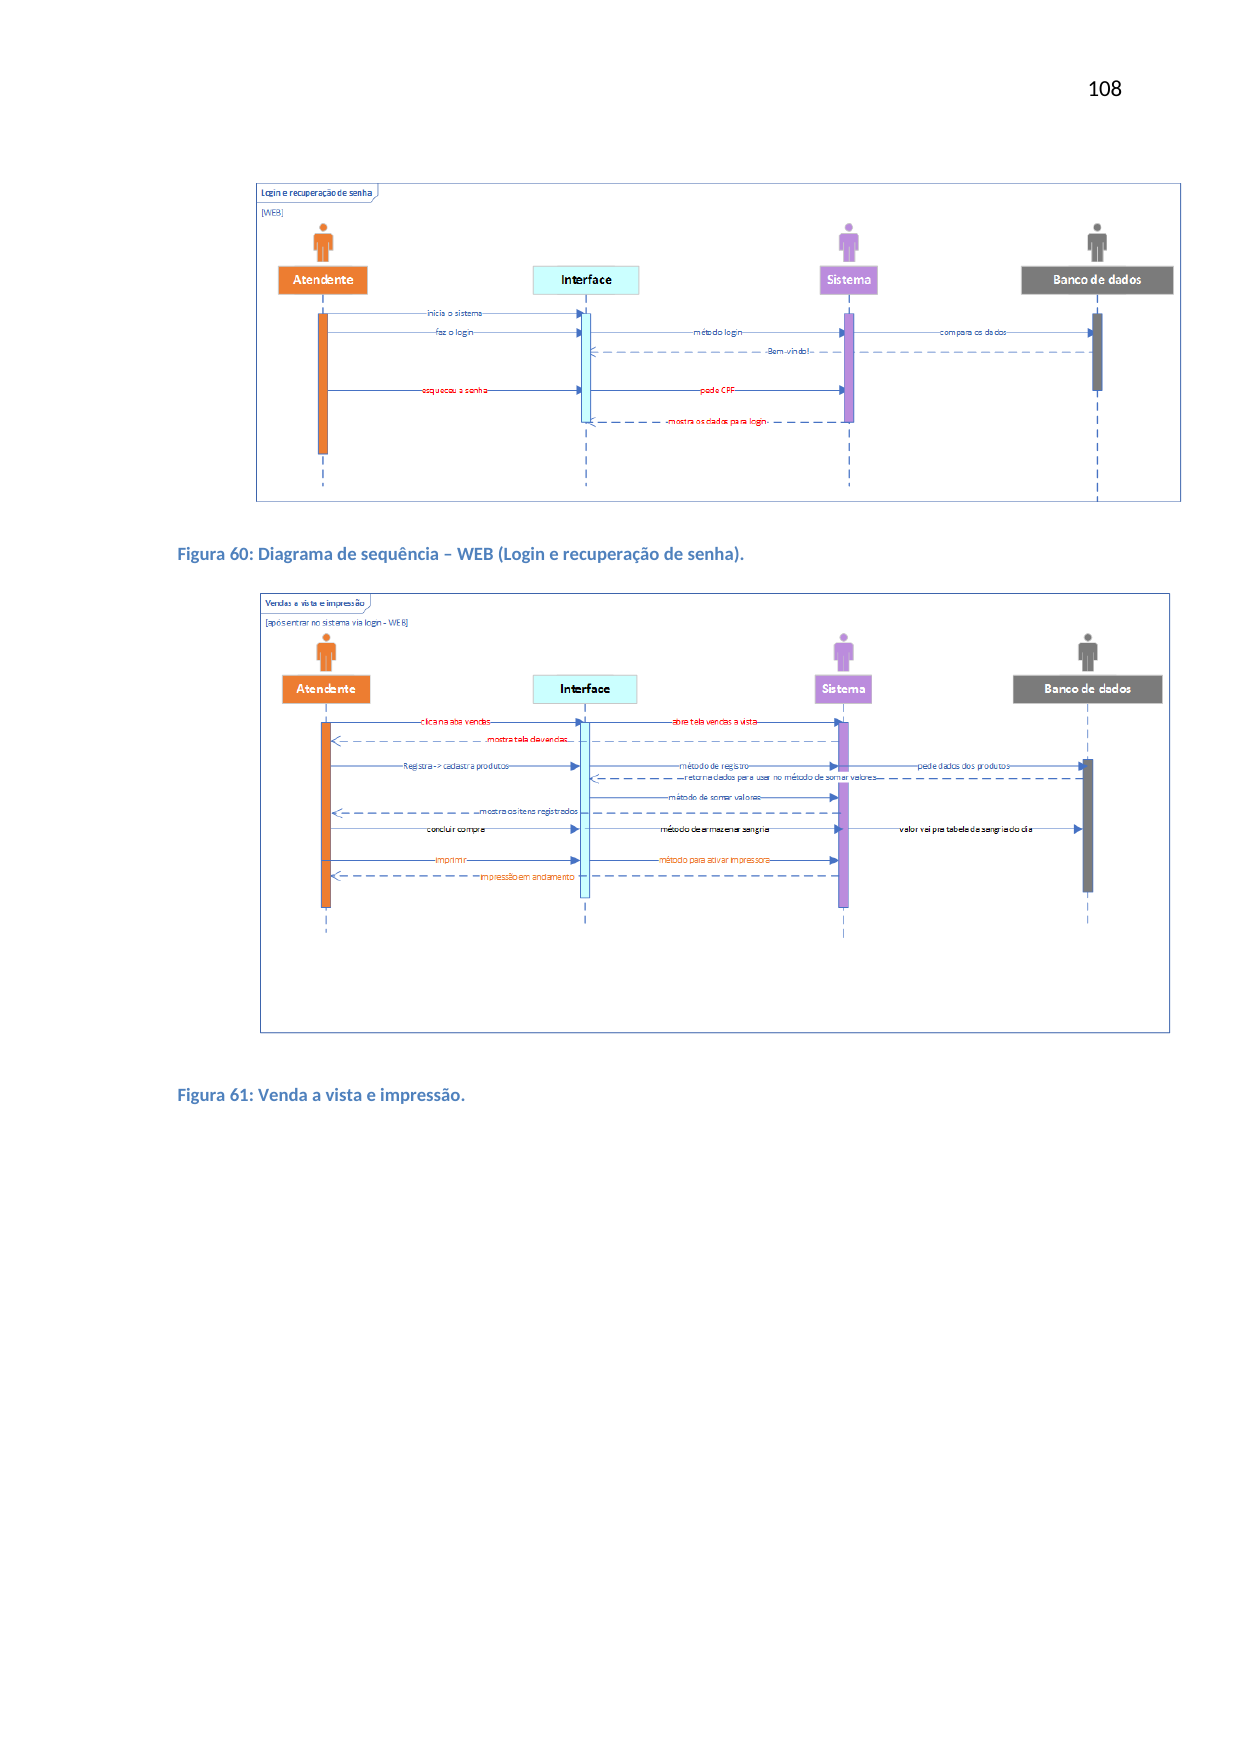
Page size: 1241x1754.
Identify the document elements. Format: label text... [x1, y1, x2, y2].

picture [251, 586, 1196, 1049]
picture [251, 177, 1196, 508]
